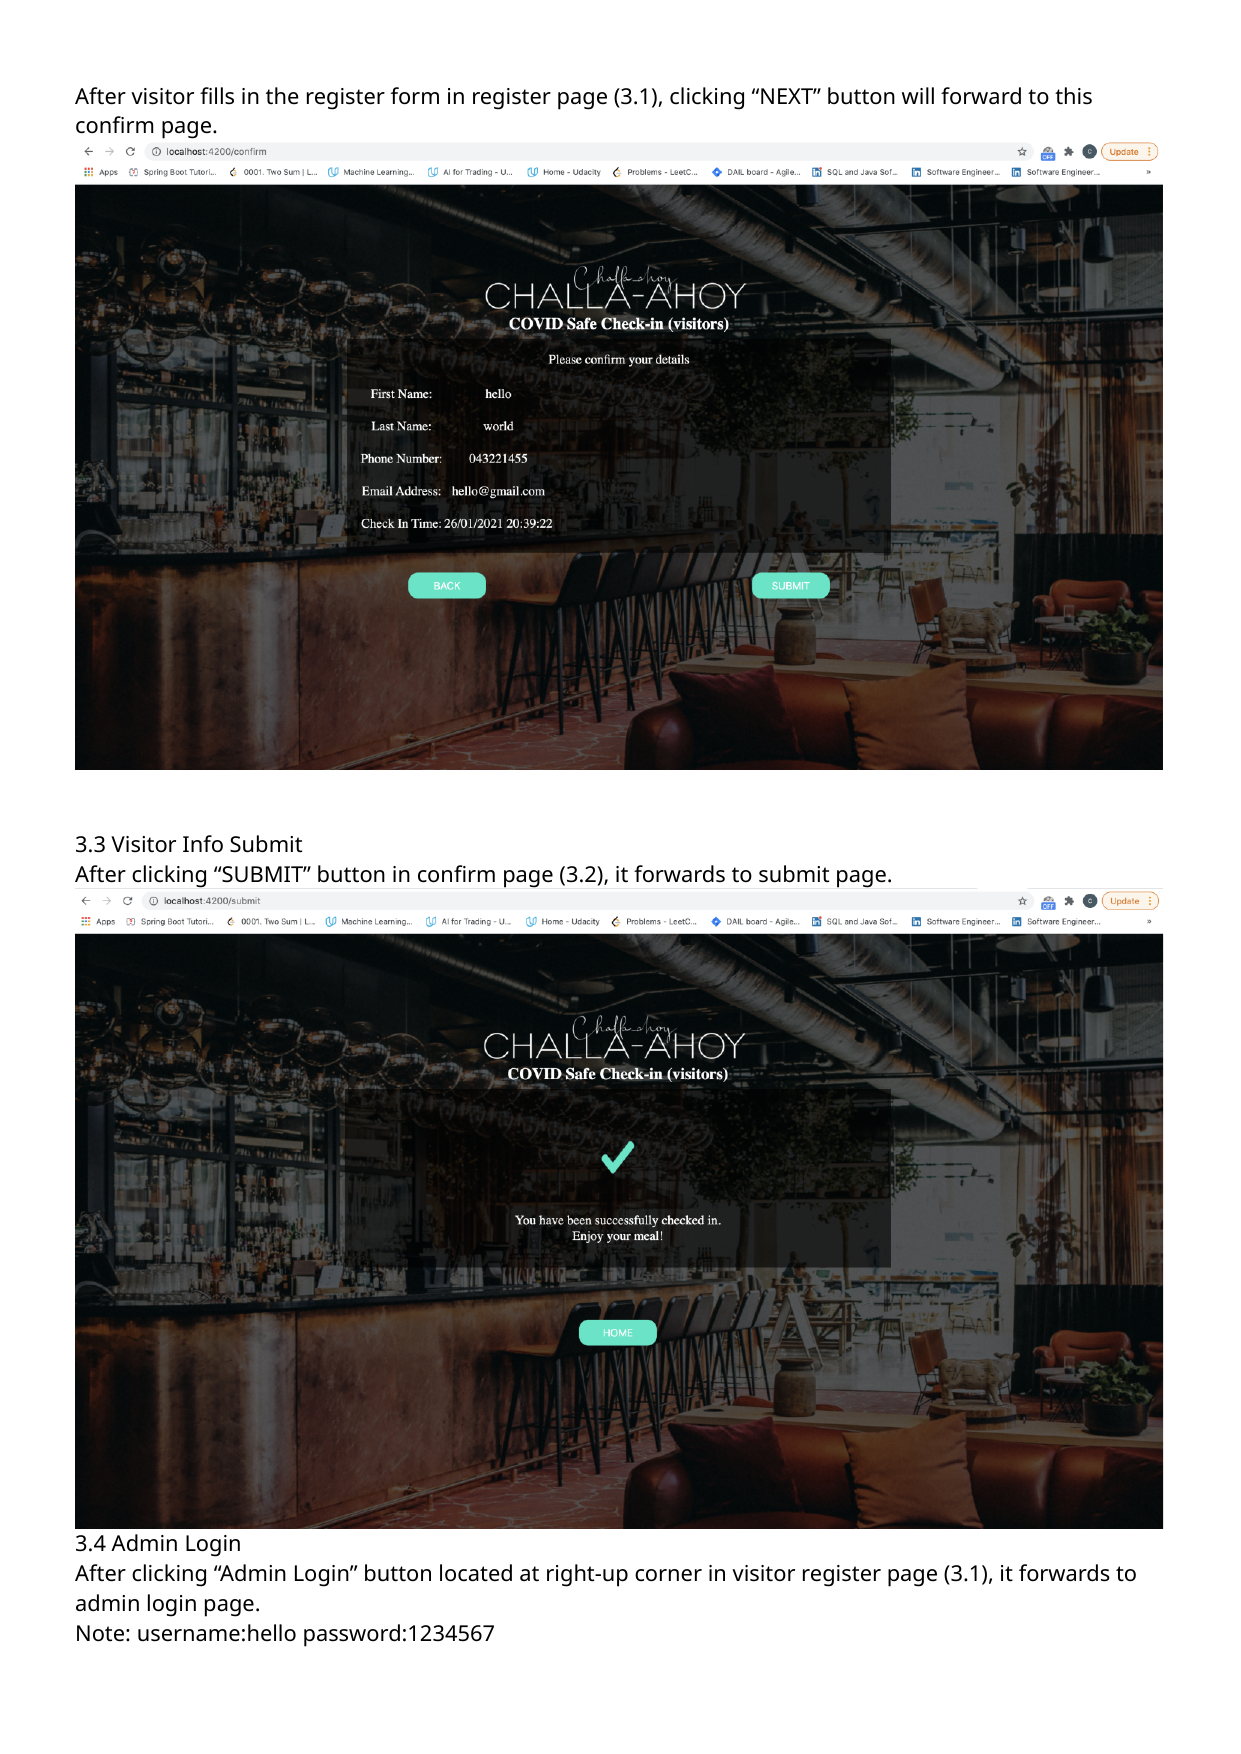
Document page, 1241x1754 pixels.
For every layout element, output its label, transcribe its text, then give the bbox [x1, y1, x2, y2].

text After visitor fills in the register form in register page (3.1), clicking “NEXT” button will forward to this confirm page. [75, 81, 1165, 140]
text After clicking “Admin Login” button located at right-up corner in visitor register page (3.1), it forwards to admin login page. [75, 1558, 1165, 1618]
picture [75, 140, 1163, 770]
text Note: username:hello password:1234567 [75, 1618, 1165, 1647]
text 3.4 Admin Login [75, 1528, 1165, 1558]
text 3.3 Visitor Info Submit [75, 829, 1165, 859]
text After clicking “SUBMIT” button in confirm page (3.2), it forwards to submit page. [75, 859, 1165, 889]
picture [75, 888, 1164, 1529]
